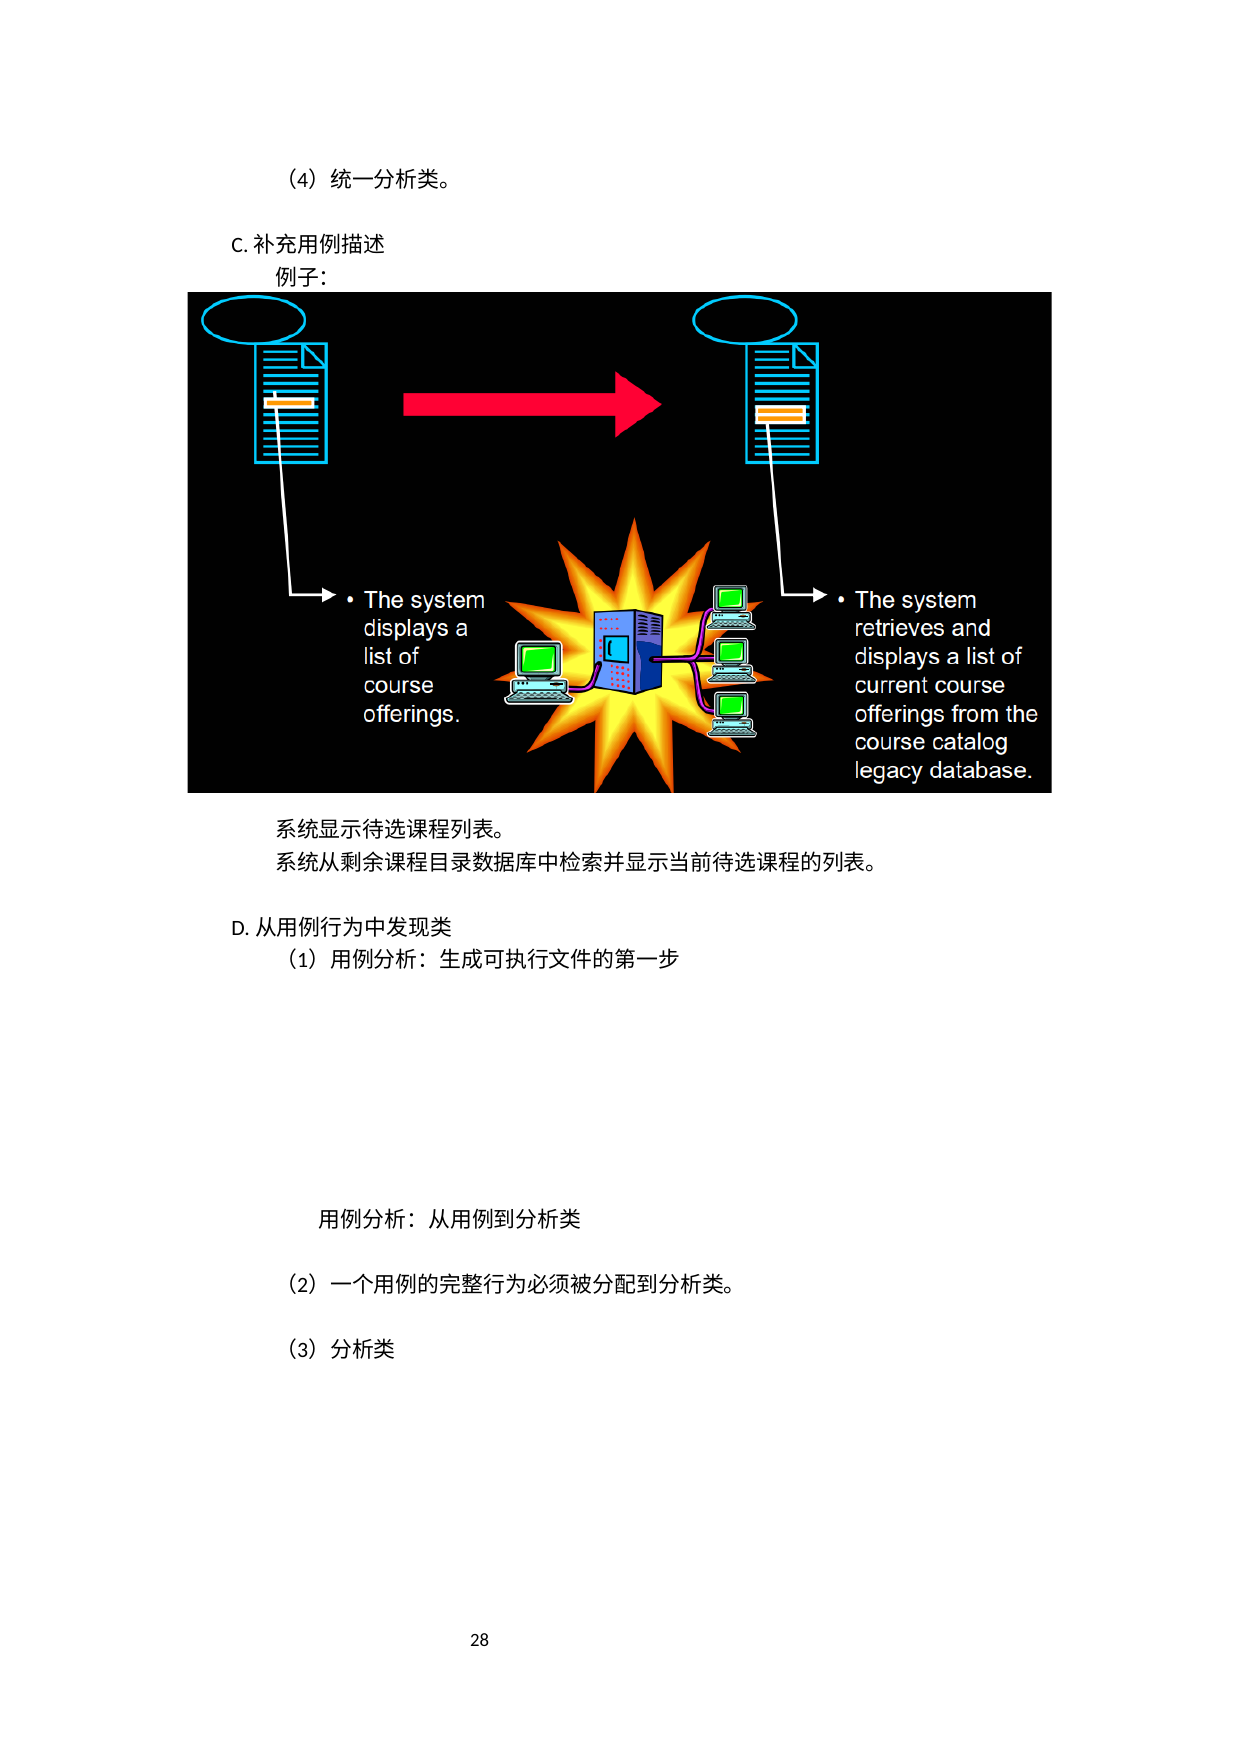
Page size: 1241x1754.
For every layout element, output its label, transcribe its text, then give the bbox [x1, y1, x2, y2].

list 从用例行为中发现类 [187, 909, 1053, 942]
list 统一分析类。 [231, 162, 1053, 194]
list 例子： [231, 259, 1053, 292]
list 用例分析：生成可执行文件的第一步 [231, 942, 1053, 974]
list 分析类 [231, 1332, 1053, 1364]
list 用例分析：从用例到分析类 [275, 1202, 1053, 1234]
picture [187, 292, 1052, 793]
list 系统显示待选课程列表。 [231, 812, 1053, 844]
list 系统从剩余课程目录数据库中检索并显示当前待选课程的列表。 [231, 844, 1053, 877]
list 一个用例的完整行为必须被分配到分析类。 [231, 1267, 1053, 1299]
list 补充用例描述 [187, 227, 1053, 259]
